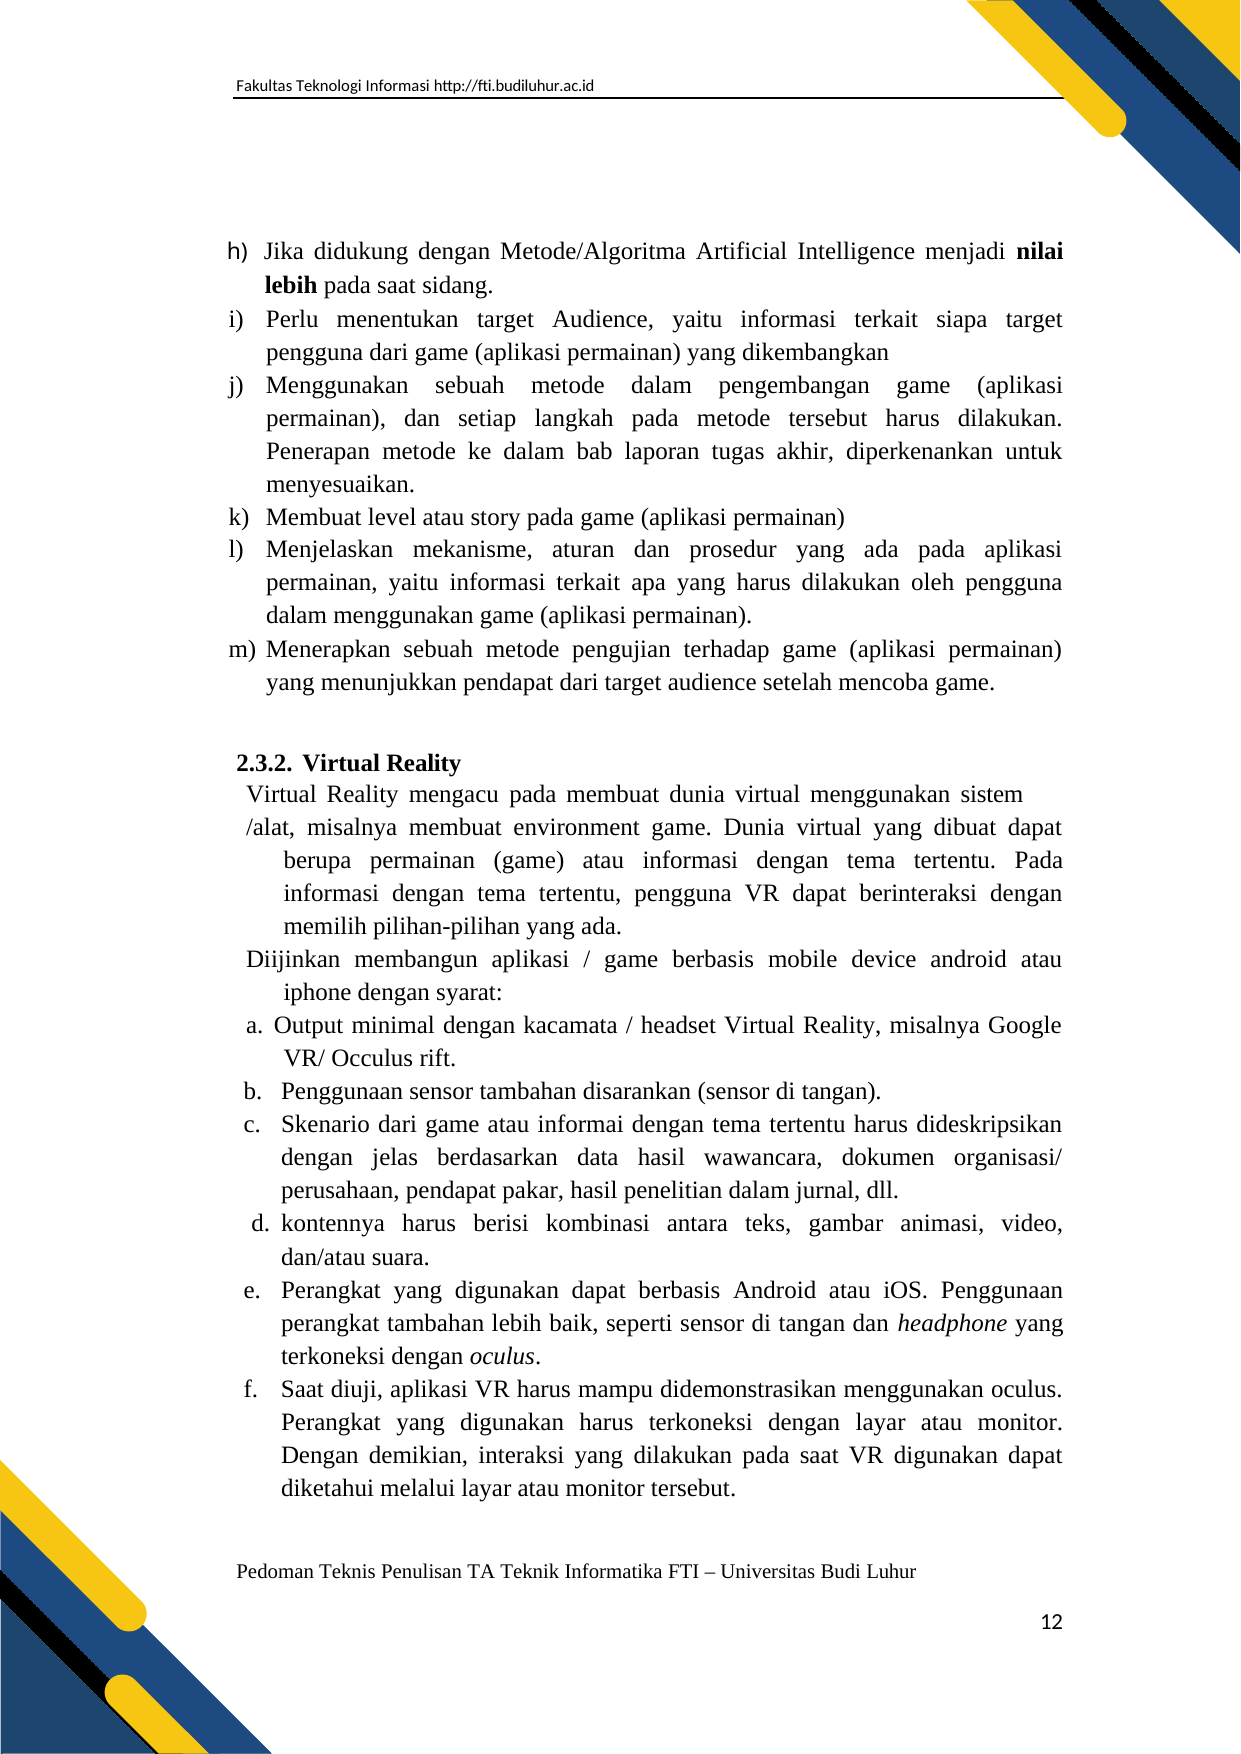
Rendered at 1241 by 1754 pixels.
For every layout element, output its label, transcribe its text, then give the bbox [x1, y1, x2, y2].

list Skenario dari game atau informai dengan tema tertentu harus dideskripsikan dengan jelas berdasarkan data hasil wawancara, dokumen organisasi/ perusahaan, pendapat pakar, hasil penelitian dalam jurnal, dll. [243, 1109, 1063, 1204]
picture [0, 1570, 184, 1754]
list Output minimal dengan kacamata / headset Virtual Reality, misalnya Google VR/ Occulus rift. [246, 1011, 1063, 1072]
text /alat, misalnya membuat environment game. Dunia virtual yang dibuat dapat berupa permainan (game) atau informasi dengan tema tertentu. Pada informasi dengan tema tertentu, pengguna VR dapat berinteraksi dengan memilih pilihan-pilihan yang ada. [246, 812, 1063, 940]
list Perangkat yang digunakan dapat berbasis Android atau iOS. Penggunaan perangkat tambahan lebih baik, seperti sensor di tangan dan headphone yang terkoneksi dengan oculus. [243, 1275, 1063, 1369]
list Menjelaskan mekanisme, aturan dan prosedur yang ada pada aplikasi permainan, yaitu informasi terkait apa yang harus dilakukan oleh pengguna dalam menggunakan game (aplikasi permainan). [228, 534, 1063, 629]
list Penggunaan sensor tambahan disarankan (sensor di tangan). [243, 1077, 1090, 1105]
text Diijinkan membangun aplikasi / game berbasis mobile device android atau iphone dengan syarat: [246, 944, 1063, 1006]
list Perlu menentukan target Audience, yaitu informasi terkait siapa target pengguna dari game (aplikasi permainan) yang dikembangkan [228, 304, 1063, 365]
list Saat diuji, aplikasi VR harus mampu didemonstrasikan menggunakan oculus. Perangkat yang digunakan harus terkoneksi dengan layar atau monitor. Dengan demikian, interaksi yang dilakukan pada saat VR digunakan dapat diketahui melalui layar atau monitor tersebut. [243, 1374, 1063, 1502]
text Virtual Reality mengacu pada membuat dunia virtual menggunakan sistem [246, 779, 1090, 808]
list Menerapkan sebuah metode pengujian terhadap game (aplikasi permainan) yang menunjukkan pendapat dari target audience setelah mencoba game. [228, 634, 1063, 695]
subtitle Virtual Reality [236, 748, 1090, 777]
list Membuat level atau story pada game (aplikasi permainan) [228, 502, 1090, 531]
list Jika didukung dengan Metode/Algoritma Artificial Intelligence menjadi nilai lebih pada saat sidang. [227, 235, 1063, 299]
list kontennya harus berisi kombinasi antara teks, gambar animasi, video, dan/atau suara. [251, 1208, 1063, 1270]
list Menggunakan sebuah metode dalam pengembangan game (aplikasi permainan), dan setiap langkah pada metode tersebut harus dilakukan. Penerapan metode ke dalam bab laporan tugas akhir, diperkenankan untuk menyesuaikan. [228, 370, 1063, 497]
picture [1068, 0, 1241, 172]
